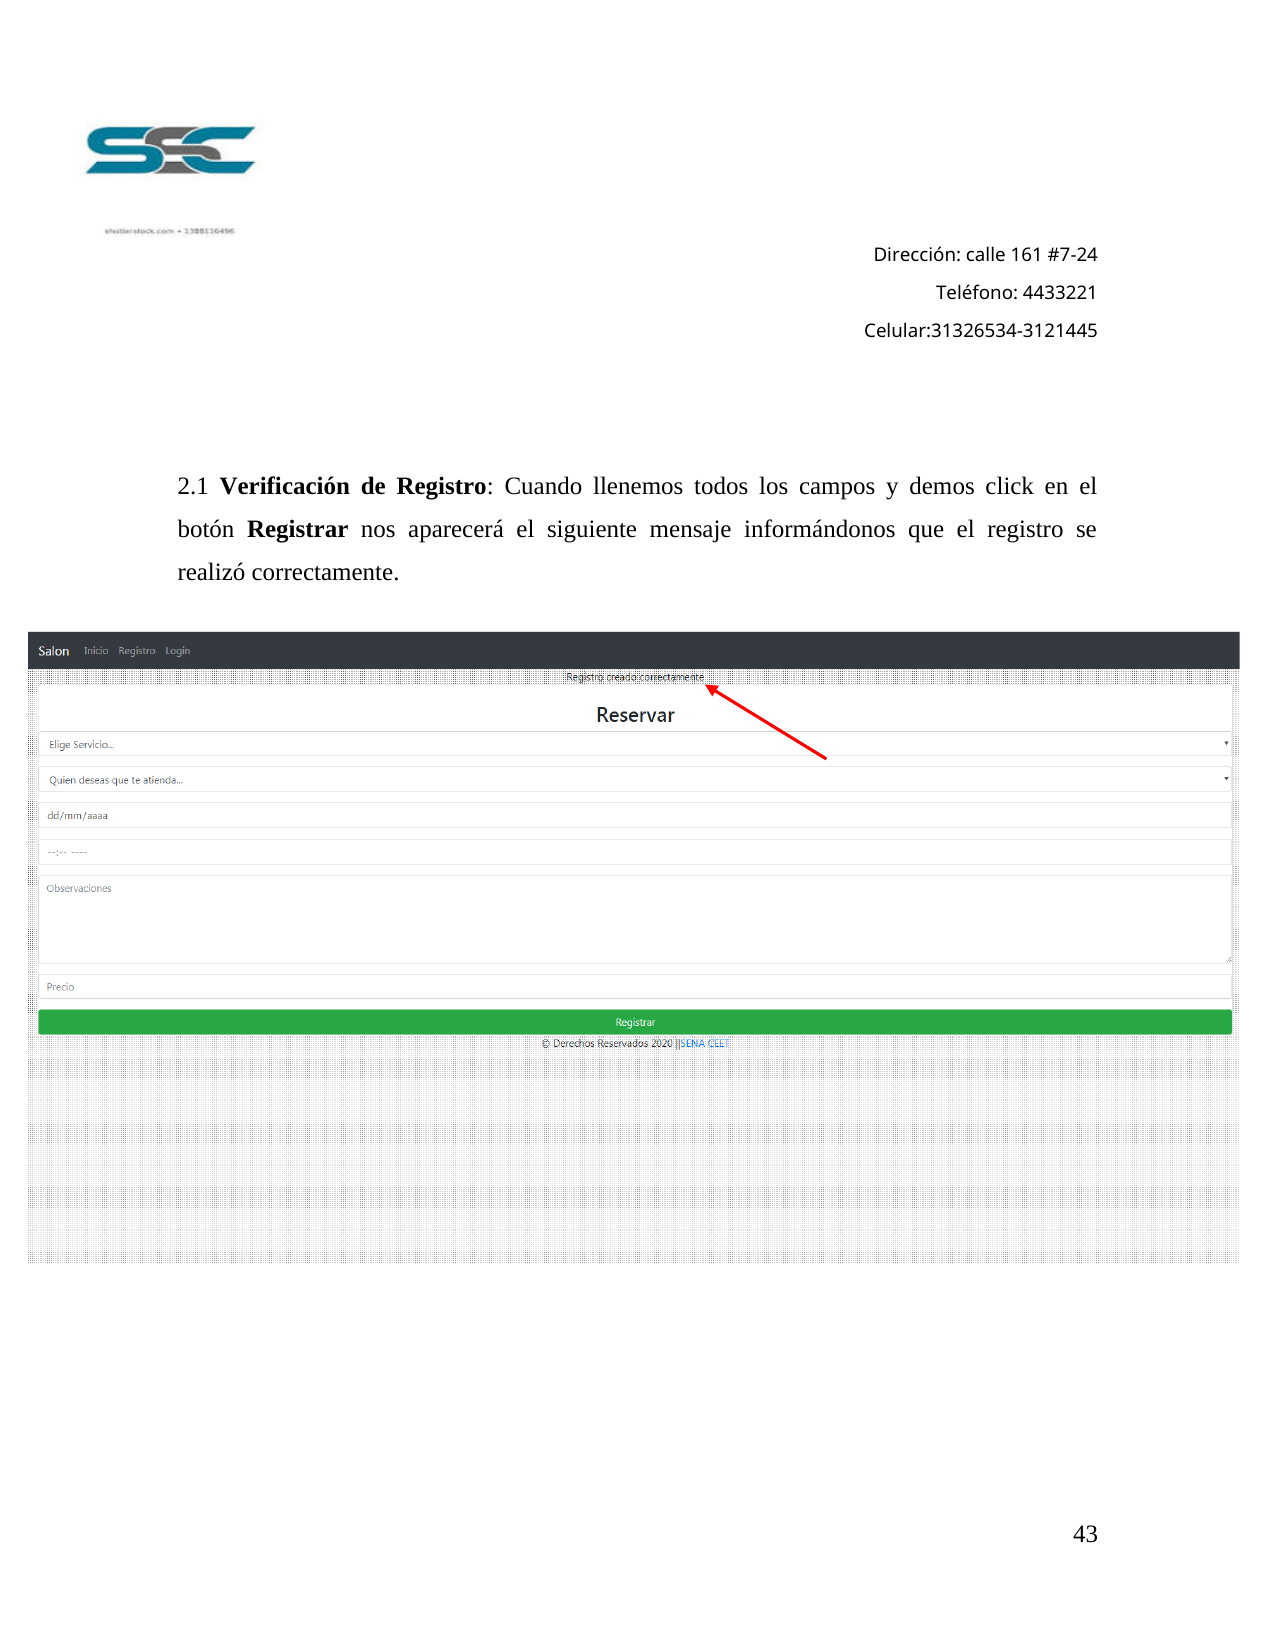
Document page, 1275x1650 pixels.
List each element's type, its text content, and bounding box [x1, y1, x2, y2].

picture [28, 631, 1240, 1263]
picture [39, 75, 302, 237]
text 2.1 Verificación de Registro: Cuando llenemos todos los campos y demos click en el botón Registrar nos aparecerá el siguiente mensaje informándonos que el registro se realizó correctamente. [177, 471, 1098, 586]
